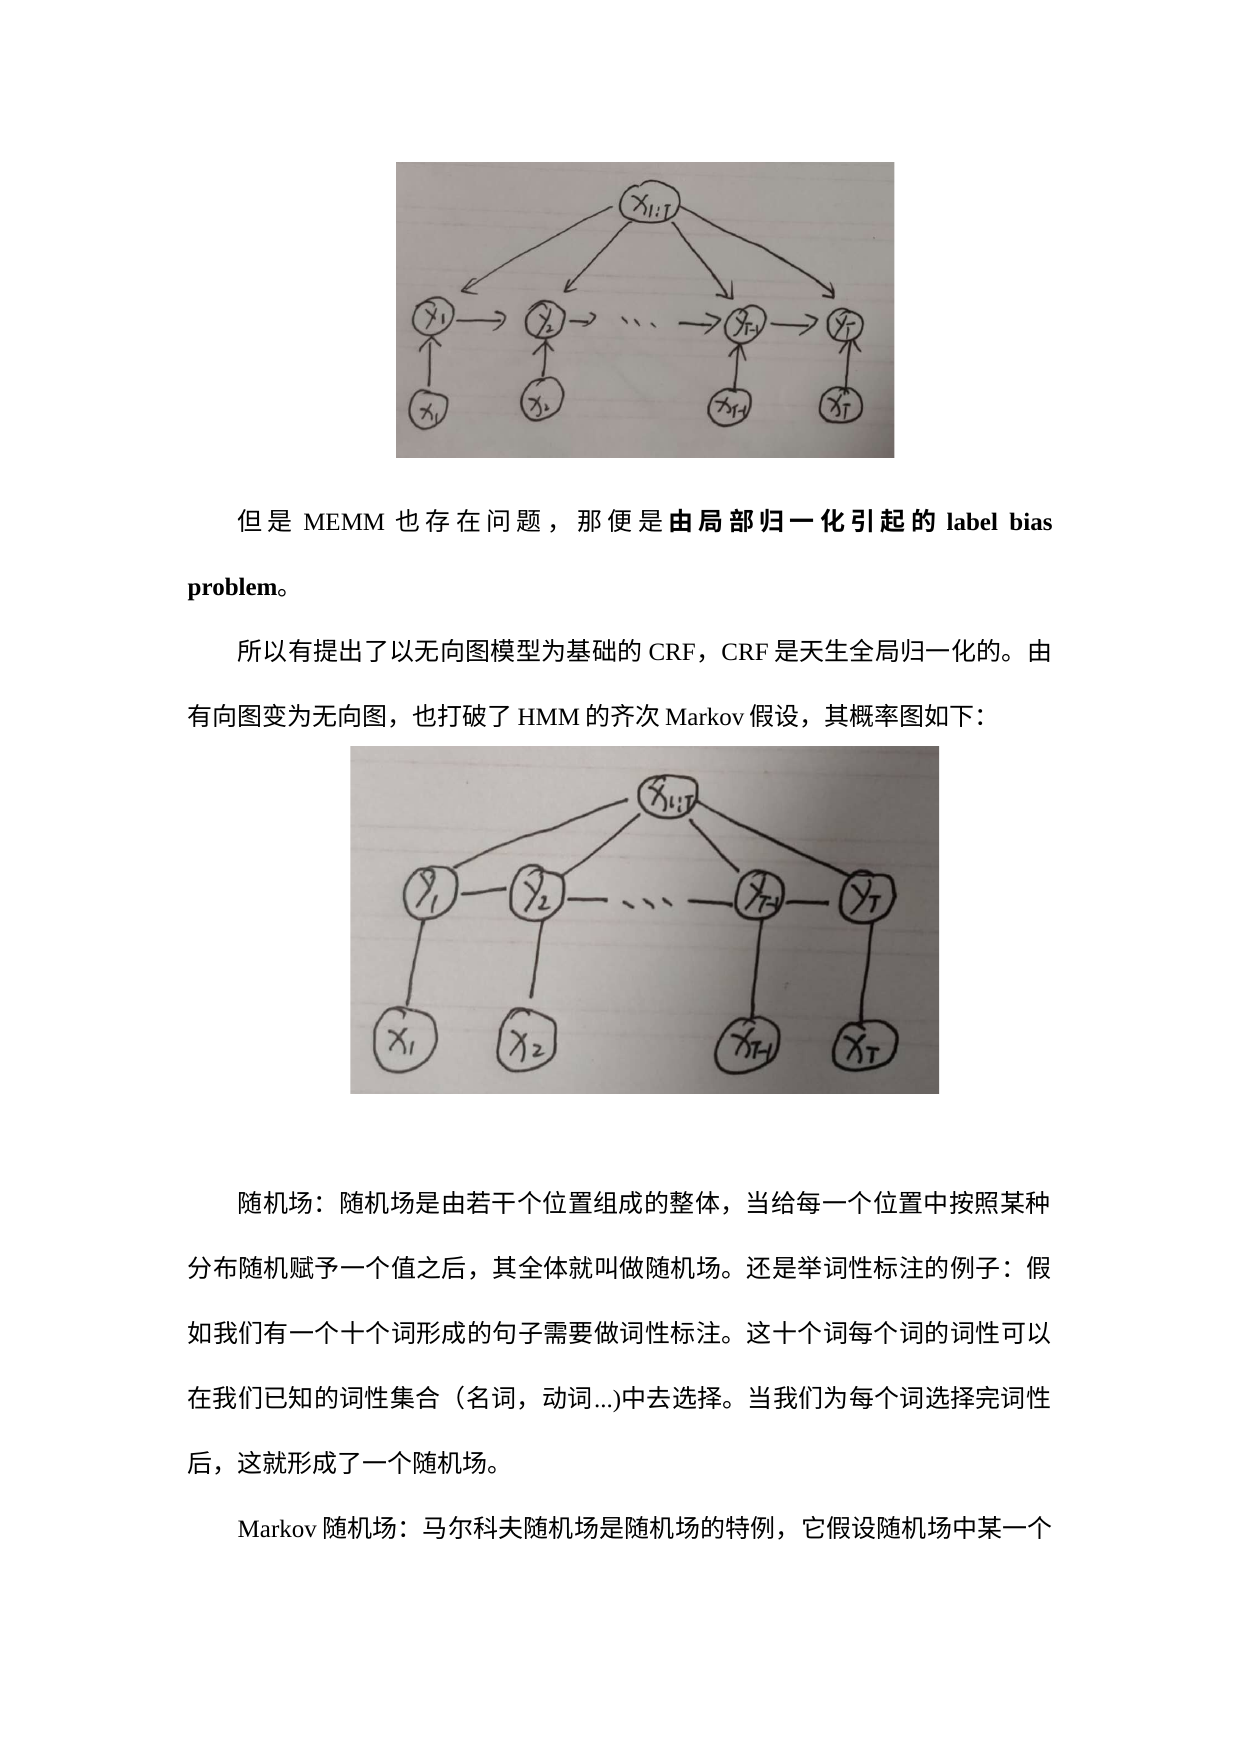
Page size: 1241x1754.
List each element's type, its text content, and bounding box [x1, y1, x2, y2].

picture [350, 746, 940, 1094]
text 随机场：随机场是由若干个位置组成的整体，当给每一个位置中按照某种分布随机赋予一个值之后，其全体就叫做随机场。还是举词性标注的例子：假如我们有一个十个词形成的句子需要做词性标注。这十个词每个词的词性可以在我们已知的词性集合（名词，动词...)中去选择。当我们为每个词选择完词性后，这就形成了一个随机场。 [187, 1169, 1053, 1494]
text 所以有提出了以无向图模型为基础的CRF，CRF是天生全局归一化的。由有向图变为无向图，也打破了HMM的齐次Markov假设，其概率图如下： [187, 617, 1053, 747]
text 但是MEMM也存在问题，那便是由局部归一化引起的label bias problem。 [187, 487, 1053, 617]
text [187, 1494, 1053, 1559]
picture [396, 162, 895, 458]
